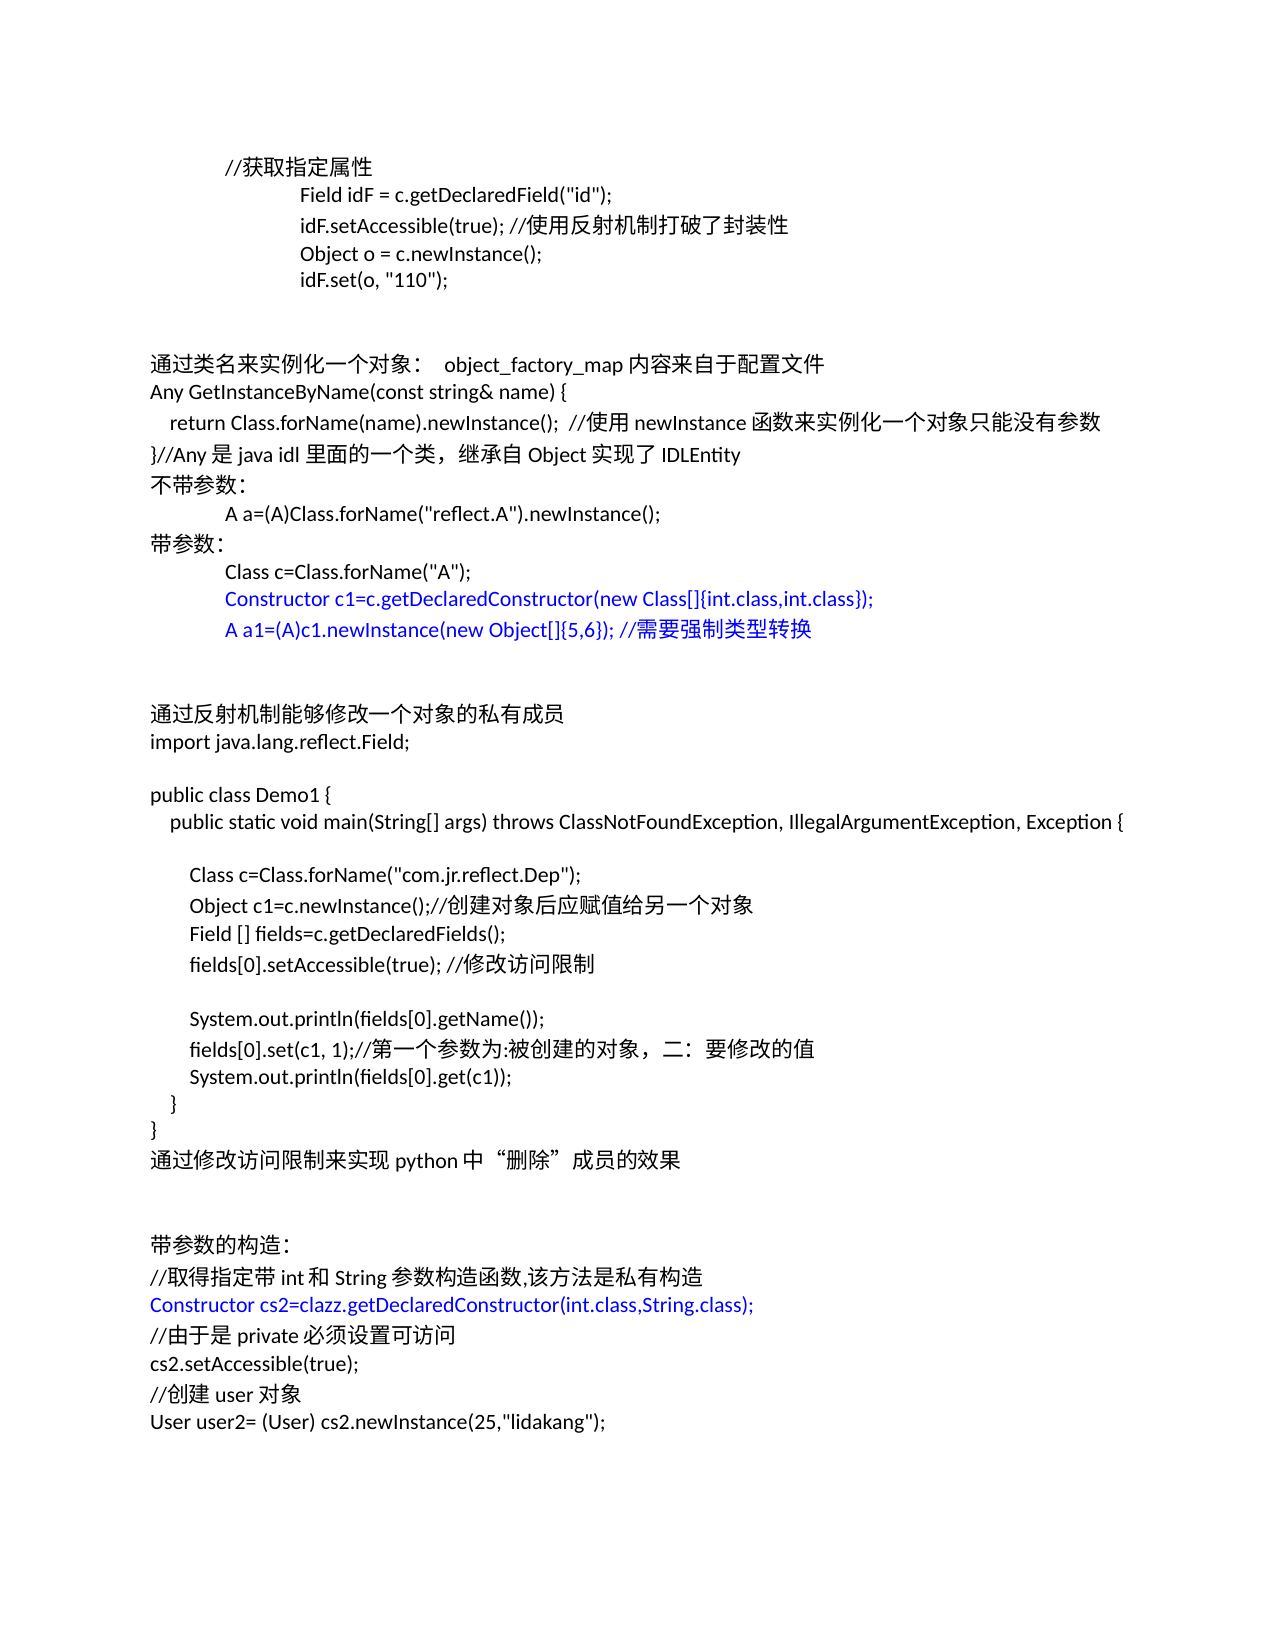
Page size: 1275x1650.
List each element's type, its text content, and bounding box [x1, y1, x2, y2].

text //创建user对象 [150, 1377, 1125, 1408]
text A a1=(A)c1.newInstance(new Object[]{5,6}); //需要强制类型转换 [150, 612, 1125, 643]
text 带参数： [150, 527, 1125, 558]
text public class Demo1 { [150, 782, 1125, 808]
text return Class.forName(name).newInstance(); //使用newInstance函数来实例化一个对象只能没有参数 [150, 405, 1125, 437]
text }//Any 是java idl 里面的一个类，继承自Object实现了IDLEntity [150, 437, 1125, 468]
text idF.setAccessible(true); //使用反射机制打破了封装性 [150, 208, 1125, 240]
text public static void main(String[] args) throws ClassNotFoundException, IllegalArgumentException, Exception { [150, 808, 1125, 835]
text 带参数的构造： [150, 1228, 1125, 1260]
text Class c=Class.forName("com.jr.reflect.Dep"); [150, 862, 1125, 888]
text Constructor cs2=clazz.getDeclaredConstructor(int.class,String.class); [150, 1292, 1125, 1318]
text fields[0].set(c1, 1);//第一个参数为:被创建的对象，二：要修改的值 [150, 1032, 1125, 1063]
text System.out.println(fields[0].get(c1)); [150, 1063, 1125, 1090]
text } [150, 1117, 1125, 1143]
text //由于是private必须设置可访问 [150, 1318, 1125, 1350]
text Constructor c1=c.getDeclaredConstructor(new Class[]{int.class,int.class}); [150, 585, 1125, 612]
text Class c=Class.forName("A"); [150, 558, 1125, 585]
text 通过反射机制能够修改一个对象的私有成员 [150, 697, 1125, 728]
text cs2.setAccessible(true); [150, 1350, 1125, 1377]
text User user2= (User) cs2.newInstance(25,"lidakang"); [150, 1408, 1125, 1435]
text Object c1=c.newInstance();//创建对象后应赋值给另一个对象 [150, 888, 1125, 920]
text idF.set(o, "110"); [150, 267, 1125, 293]
text //获取指定属性 [150, 150, 1125, 182]
text 通过类名来实例化一个对象： object_factory_map内容来自于配置文件 [150, 347, 1125, 378]
text Field idF = c.getDeclaredField("id"); [150, 182, 1125, 208]
text } [150, 1090, 1125, 1117]
text //取得指定带int和String参数构造函数,该方法是私有构造 [150, 1260, 1125, 1292]
text A a=(A)Class.forName("reflect.A").newInstance(); [150, 500, 1125, 527]
text Any GetInstanceByName(const string& name) { [150, 378, 1125, 405]
text import java.lang.reflect.Field; [150, 728, 1125, 755]
text Object o = c.newInstance(); [150, 240, 1125, 267]
text Field [] fields=c.getDeclaredFields(); [150, 920, 1125, 947]
text System.out.println(fields[0].getName()); [150, 1005, 1125, 1032]
text 不带参数： [150, 468, 1125, 500]
text 通过修改访问限制来实现python中“删除”成员的效果 [150, 1143, 1125, 1175]
text fields[0].setAccessible(true); //修改访问限制 [150, 947, 1125, 978]
